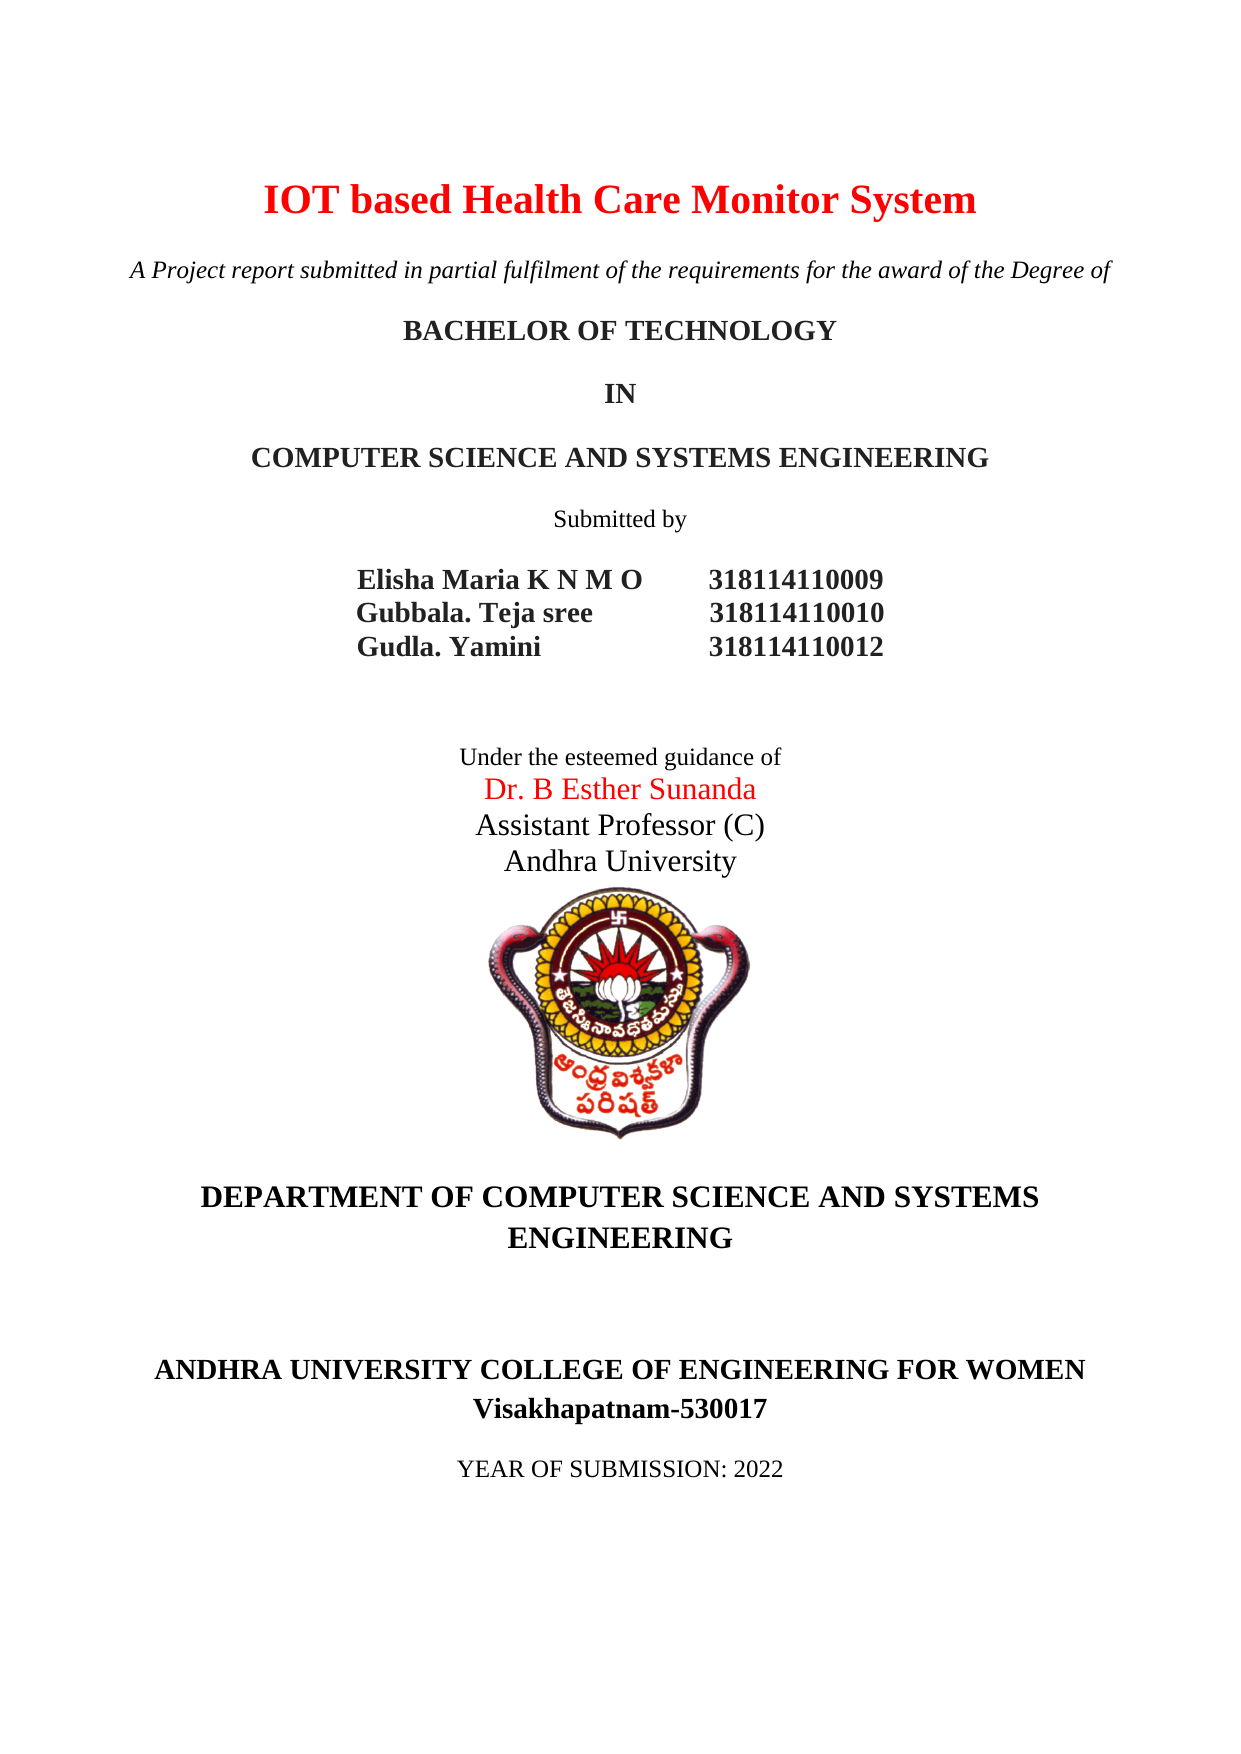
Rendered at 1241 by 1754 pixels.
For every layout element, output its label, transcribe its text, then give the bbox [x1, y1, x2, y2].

text A Project report submitted in partial fulfilment of the requirements for the award of the Degree of [112, 255, 1128, 284]
picture [479, 878, 761, 1154]
text Assistant Professor (C) [112, 806, 1128, 842]
text Andhra University [112, 842, 1128, 878]
text BACHELOR OF TECHNOLOGY [112, 313, 1128, 347]
text Under the esteemed guidance of [112, 742, 1128, 771]
text Gudla. Yamini 318114110012 [112, 629, 1128, 662]
text Dr. B Esther Sunanda [112, 771, 1128, 806]
text Elisha Maria K N M O 318114110009 [112, 562, 1128, 595]
text YEAR OF SUBMISSION: 2022 [112, 1454, 1128, 1483]
text Submitted by [112, 504, 1128, 532]
text ANDHRA UNIVERSITY COLLEGE OF ENGINEERING FOR WOMEN Visakhapatnam-530017 [112, 1352, 1128, 1424]
text DEPARTMENT OF COMPUTER SCIENCE AND SYSTEMS ENGINEERING [112, 1178, 1128, 1256]
text IOT based Health Care Monitor System [112, 175, 1128, 223]
text Gubbala. Teja sree 318114110010 [112, 595, 1128, 629]
text IN [112, 377, 1128, 410]
text COMPUTER SCIENCE AND SYSTEMS ENGINEERING [112, 440, 1128, 474]
